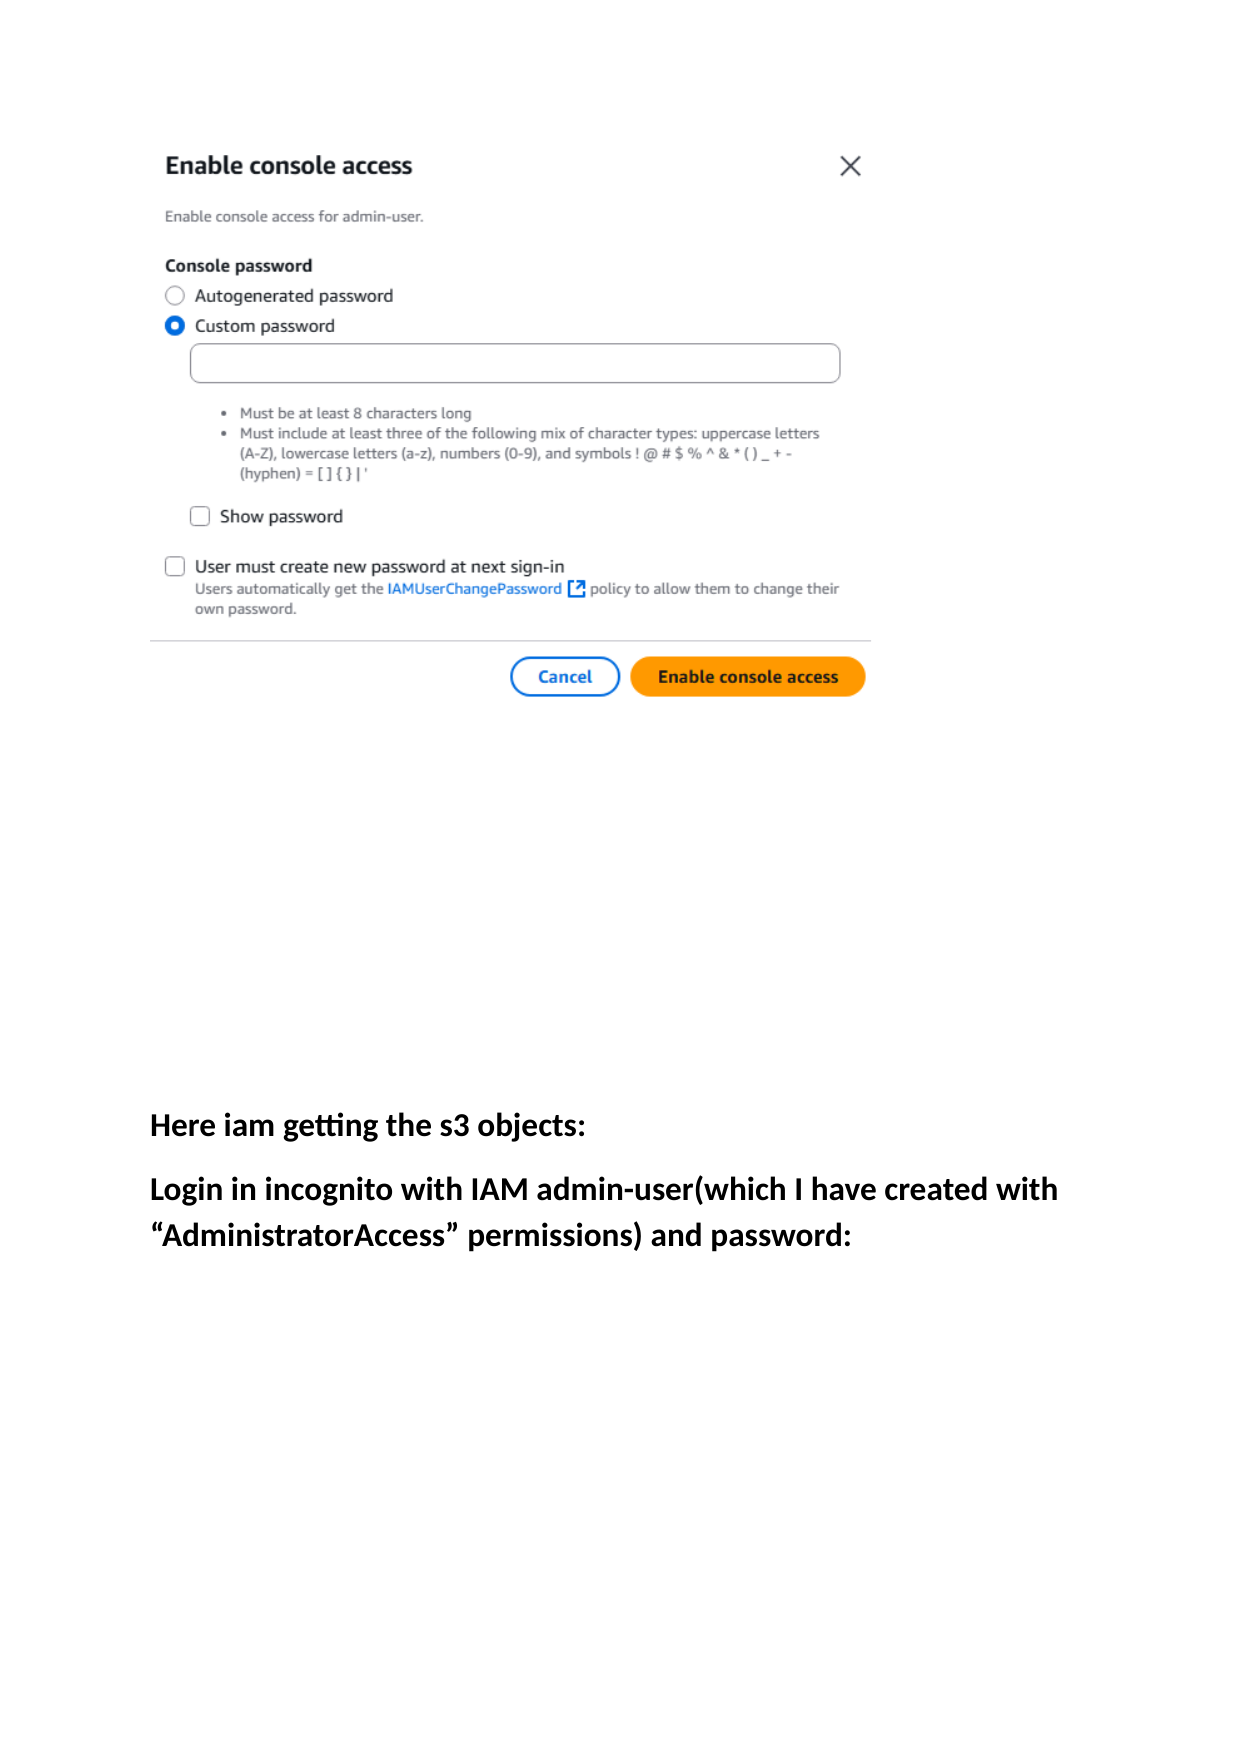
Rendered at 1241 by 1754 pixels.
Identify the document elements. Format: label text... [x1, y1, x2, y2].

text Here iam getting the s3 objects: [150, 1104, 1090, 1145]
text Login in incognito with IAM admin-user(which I have created with “AdministratorAccess” permissions) and password: [150, 1168, 1090, 1255]
picture [150, 150, 872, 703]
